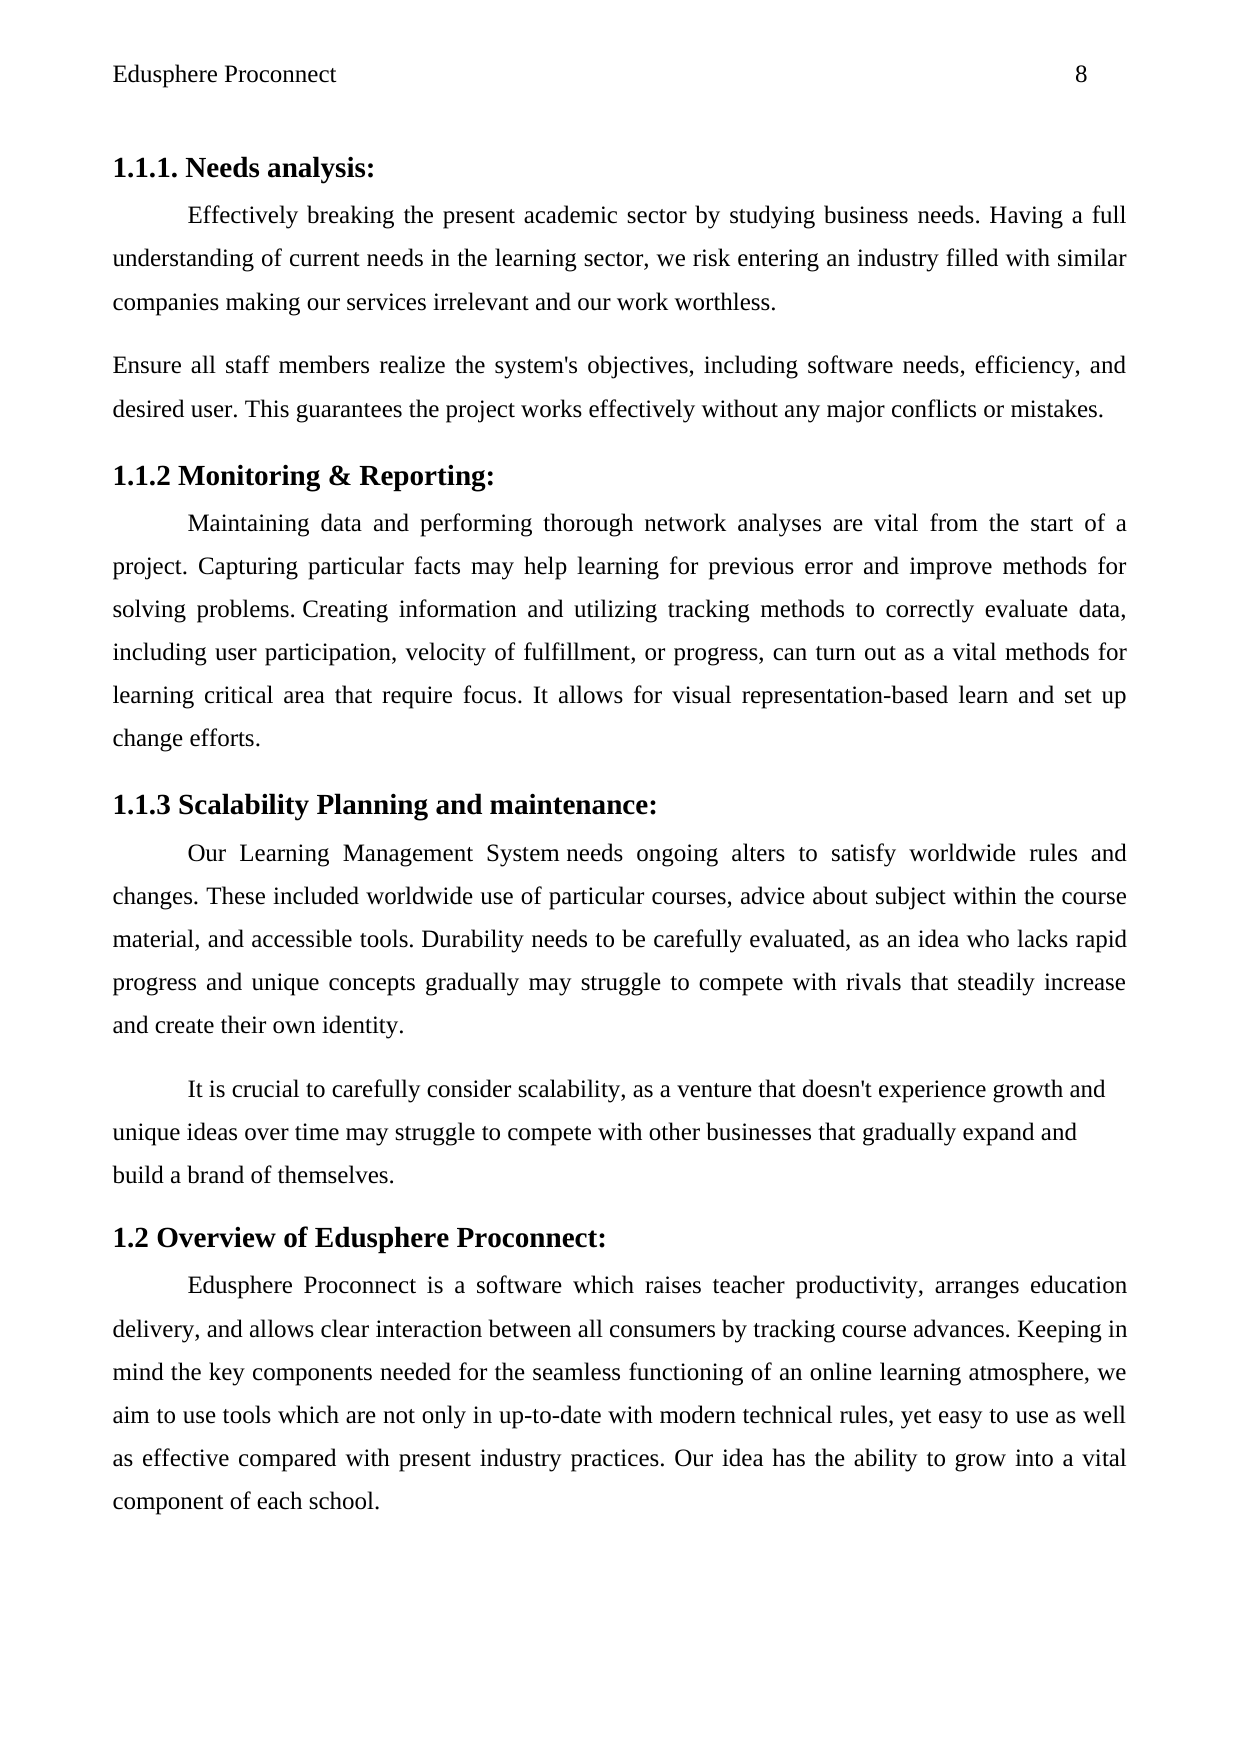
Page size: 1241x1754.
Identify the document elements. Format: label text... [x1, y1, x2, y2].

subtitle 1.1.1. Needs analysis: [112, 150, 1128, 183]
text Edusphere Proconnect is a software which raises teacher productivity, arranges education delivery, and allows clear interaction between all consumers by tracking course advances. Keeping in mind the key components needed for the seamless functioning of an online learning atmosphere, we aim to use tools which are not only in up-to-date with modern technical rules, yet easy to use as well as effective compared with present industry practices. Our idea has the ability to grow into a vital component of each school. [112, 1271, 1128, 1515]
text It is crucial to carefully consider scalability, as a venture that doesn't experience growth and unique ideas over time may struggle to compete with other businesses that gradually expand and build a brand of themselves. [112, 1074, 1128, 1189]
text Ensure all staff members realize the system's objectives, including software needs, efficiency, and desired user. This guarantees the project works effectively without any major conflicts or mistakes. [112, 351, 1128, 422]
subtitle 1.2 Overview of Edusphere Proconnect: [112, 1220, 1128, 1254]
text Effectively breaking the present academic sector by studying business needs. Having a full understanding of current needs in the learning sector, we risk entering an industry filled with similar companies making our services irrelevant and our work worthless. [112, 200, 1128, 315]
subtitle 1.1.3 Scalability Planning and maintenance: [112, 787, 1128, 821]
subtitle 1.1.2 Monitoring & Reporting: [112, 458, 1128, 491]
text Maintaining data and performing thorough network analyses are vital from the start of a project. Capturing particular facts may help learning for previous error and improve methods for solving problems. Creating information and utilizing tracking methods to correctly evaluate data, including user participation, velocity of fulfillment, or progress, can turn out as a vital methods for learning critical area that require focus. It allows for visual representation-based learn and set up change efforts. [112, 508, 1128, 752]
text Our Learning Management System needs ongoing alters to satisfy worldwide rules and changes. These included worldwide use of particular courses, advice about subject within the course material, and accessible tools. Durability needs to be carefully evaluated, as an idea who lacks rapid progress and unique concepts gradually may struggle to compete with rivals that steadily increase and create their own identity. [112, 838, 1128, 1039]
